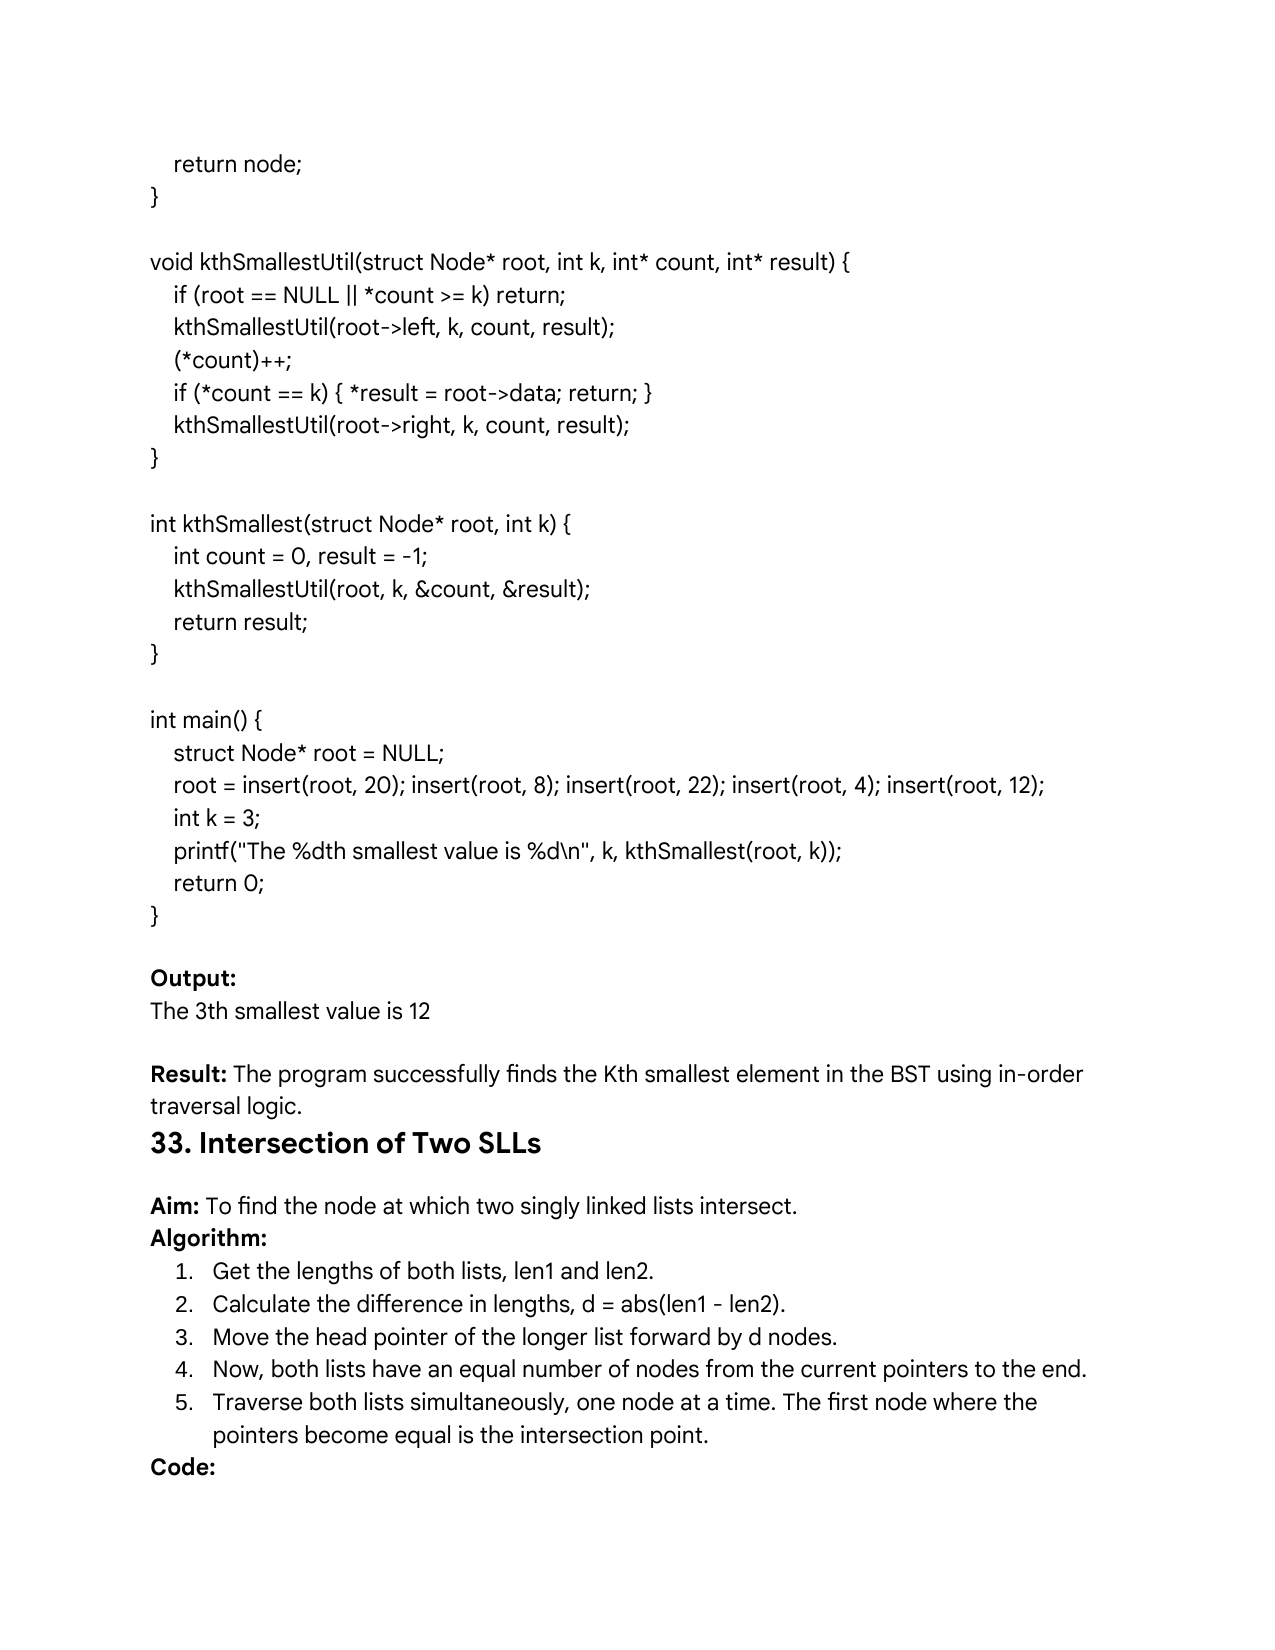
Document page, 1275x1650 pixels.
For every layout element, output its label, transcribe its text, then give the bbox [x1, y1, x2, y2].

text Algorithm: [150, 1224, 1125, 1253]
text Code: [150, 1453, 1125, 1482]
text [150, 150, 1125, 961]
text Result: The program successfully finds the Kth smallest element in the BST using in-order traversal logic. [150, 1060, 1125, 1121]
text Output: [150, 965, 1125, 993]
list Now, both lists have an equal number of nodes from the current pointers to the end. [175, 1355, 1125, 1384]
text Aim: To find the node at which two singly linked lists intersect. [150, 1192, 1125, 1221]
text The 3th smallest value is 12 [150, 997, 1125, 1056]
list Get the lengths of both lists, len1 and len2. [175, 1257, 1125, 1286]
list Calculate the difference in lengths, d = abs(len1 - len2). [175, 1290, 1125, 1319]
list Traverse both lists simultaneously, one node at a time. The first node where the pointers become equal is the intersection point. [175, 1388, 1125, 1449]
list Move the head pointer of the longer list forward by d nodes. [175, 1323, 1125, 1351]
subtitle 33. Intersection of Two SLLs [150, 1125, 1125, 1162]
